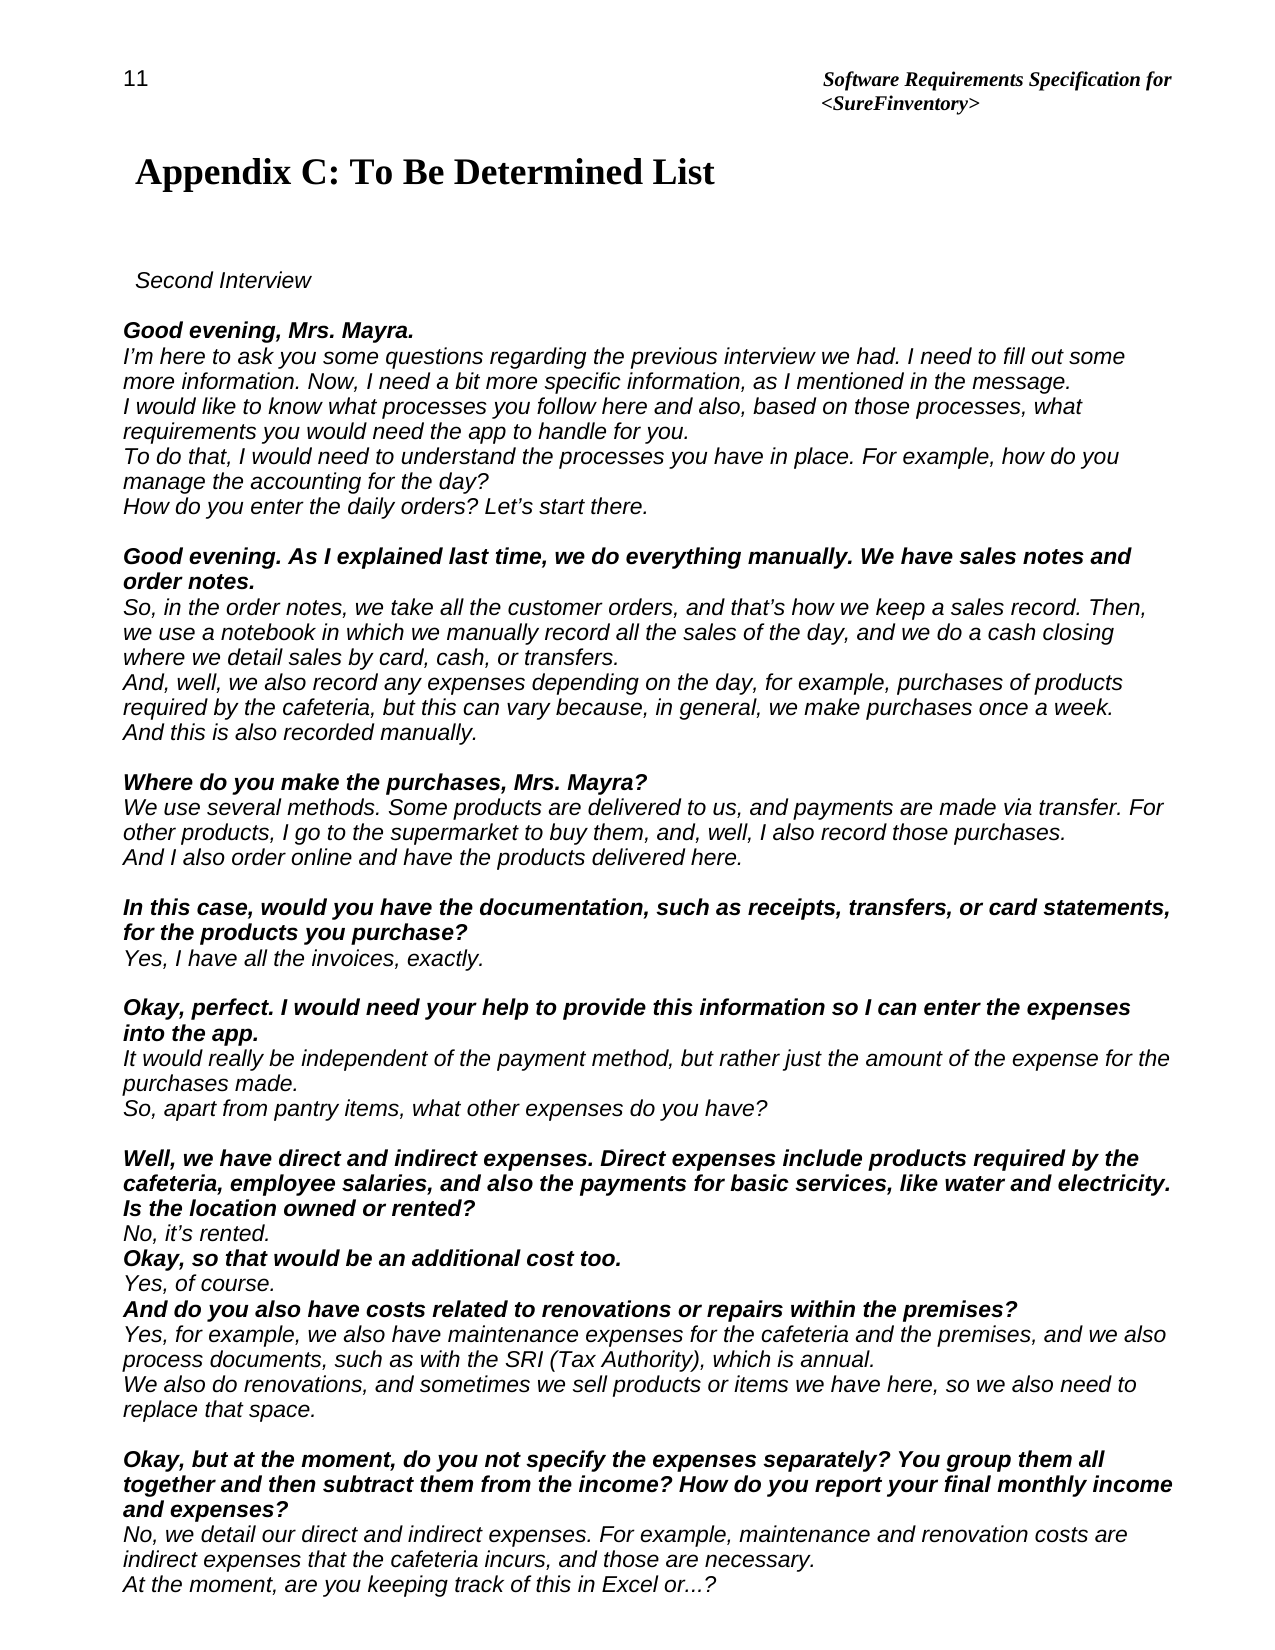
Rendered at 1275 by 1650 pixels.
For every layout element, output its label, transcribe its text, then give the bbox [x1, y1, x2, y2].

text Good evening, Mrs. Mayra. I’m here to ask you some questions regarding the previous interview we had. I need to fill out some more information. Now, I need a bit more specific information, as I mentioned in the message. I would like to know what processes you follow here and also, based on those processes, what requirements you would need the app to handle for you. To do that, I would need to understand the processes you have in place. For example, how do you manage the accounting for the day? How do you enter the daily orders? Let’s start there. [123, 319, 1181, 519]
text Where do you make the purchases, Mrs. Mayra? We use several methods. Some products are delivered to us, and payments are made via transfer. For other products, I go to the supermarket to buy them, and, well, I also record those purchases. And I also order online and have the products delivered here. [123, 770, 1181, 871]
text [123, 1447, 1181, 1598]
subtitle Appendix C: To Be Determined List [135, 150, 1110, 193]
text Okay, perfect. I would need your help to provide this information so I can enter the expenses into the app. It would really be independent of the payment method, but rather just the amount of the expense for the purchases made. So, apart from pantry items, what other expenses do you have? [123, 996, 1181, 1121]
text Second Interview [135, 269, 1132, 294]
text Good evening. As I explained last time, we do everything manually. We have sales notes and order notes. So, in the order notes, we take all the customer orders, and that’s how we keep a sales record. Then, we use a notebook in which we manually record all the sales of the day, and we do a cash closing where we detail sales by card, cash, or transfers. And, well, we also record any expenses depending on the day, for example, purchases of products required by the cafeteria, but this can vary because, in general, we make purchases once a week. And this is also recorded manually. [123, 544, 1181, 745]
text Well, we have direct and indirect expenses. Direct expenses include products required by the cafeteria, employee salaries, and also the payments for basic services, like water and electricity. Is the location owned or rented? No, it’s rented. Okay, so that would be an additional cost too. Yes, of course. And do you also have costs related to renovations or repairs within the premises? Yes, for example, we also have maintenance expenses for the cafeteria and the premises, and we also process documents, such as with the SRI (Tax Authority), which is annual. We also do renovations, and sometimes we sell products or items we have here, so we also need to replace that space. [123, 1146, 1181, 1422]
text In this case, would you have the documentation, such as receipts, transfers, or card statements, for the products you purchase? Yes, I have all the invoices, exactly. [123, 896, 1181, 971]
